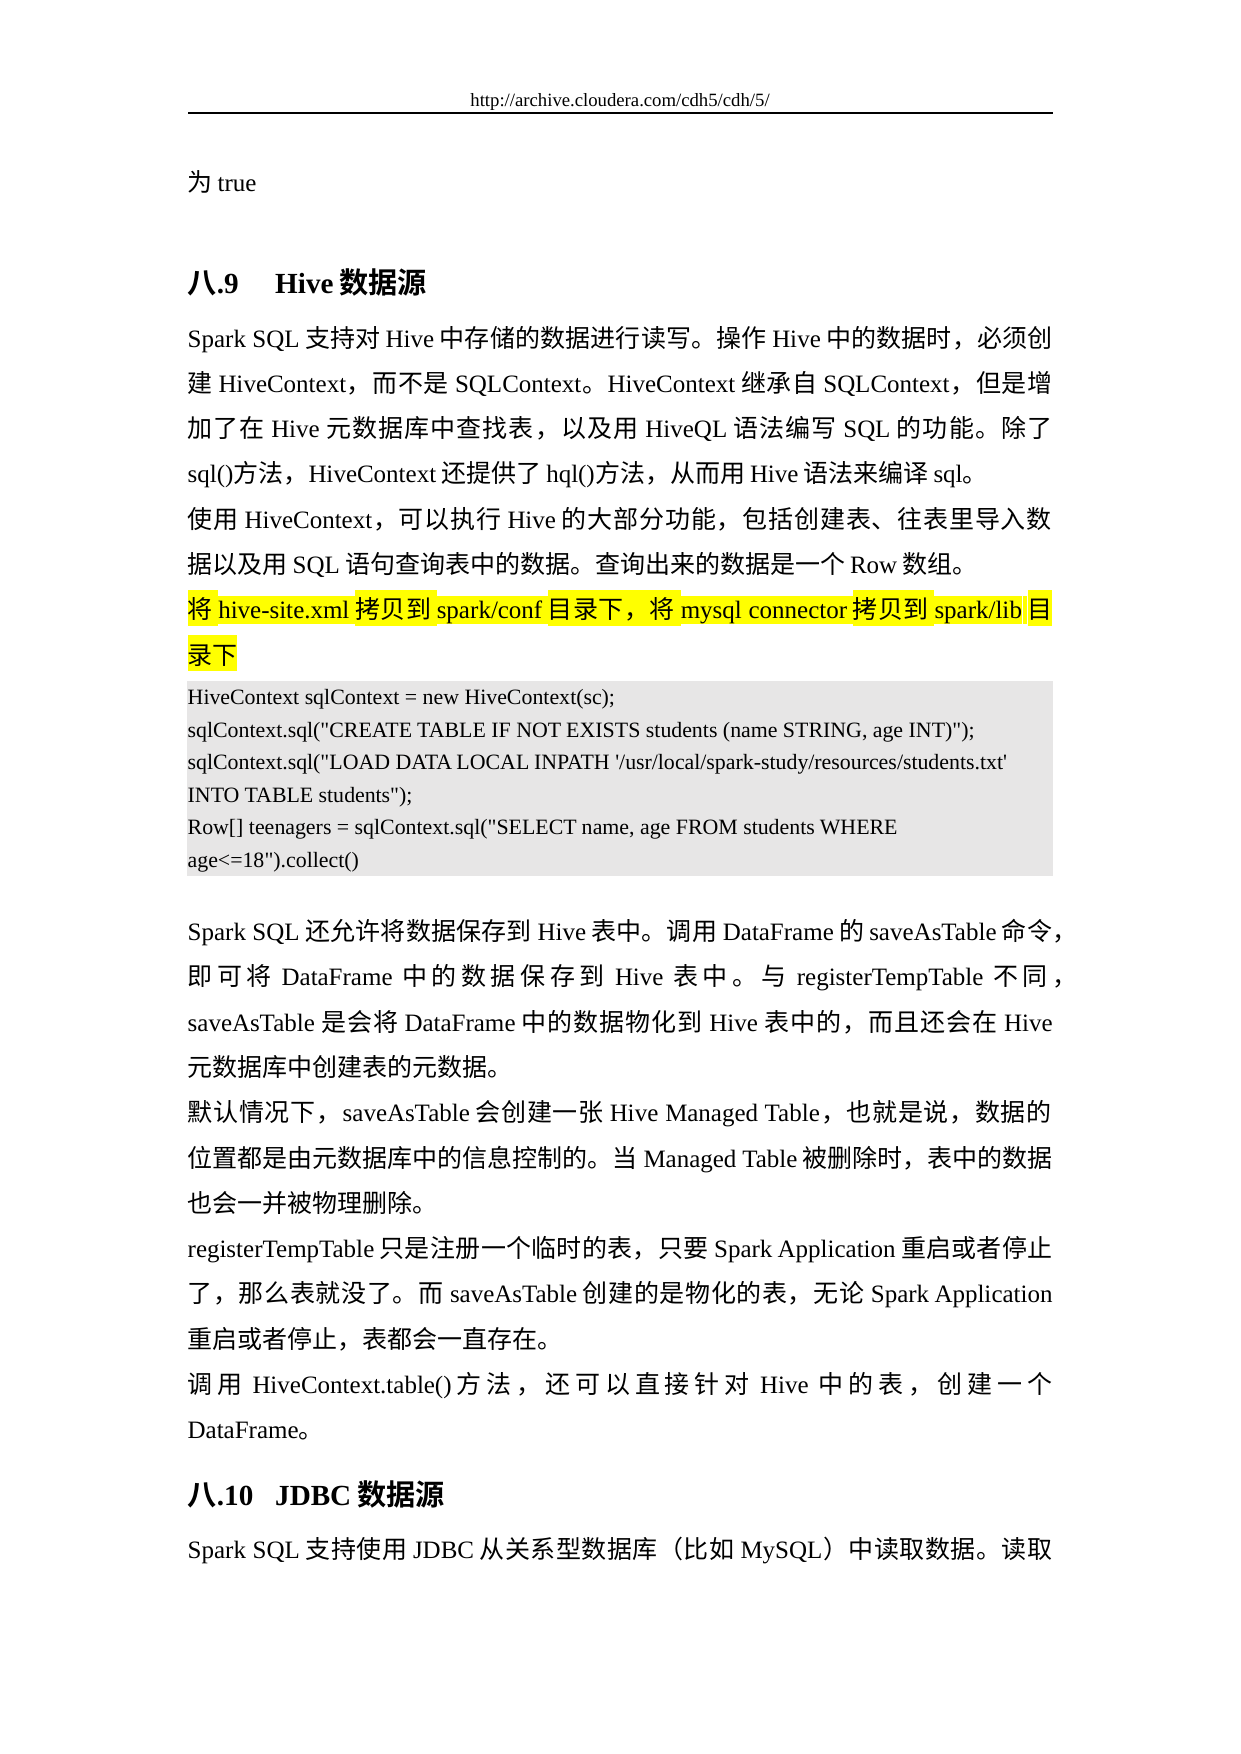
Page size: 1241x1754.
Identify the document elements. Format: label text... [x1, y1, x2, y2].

text 调用HiveContext.table()方法，还可以直接针对Hive中的表，创建一个DataFrame。 [187, 1364, 1053, 1446]
subtitle JDBC数据源 [187, 1471, 1053, 1514]
text sqlContext.sql("CREATE TABLE IF NOT EXISTS students (name STRING, age INT)"); [187, 713, 1053, 746]
subtitle Hive数据源 [187, 259, 1053, 302]
text 使用HiveContext，可以执行Hive的大部分功能，包括创建表、往表里导入数据以及用SQL语句查询表中的数据。查询出来的数据是一个Row数组。 [187, 499, 1053, 581]
text Spark SQL还允许将数据保存到Hive表中。调用DataFrame的saveAsTable命令，即可将DataFrame中的数据保存到Hive表中。与registerTempTable不同，saveAsTable是会将DataFrame中的数据物化到Hive表中的，而且还会在Hive元数据库中创建表的元数据。 [187, 911, 1053, 1084]
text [187, 162, 1053, 198]
text 默认情况下，saveAsTable会创建一张Hive Managed Table，也就是说，数据的位置都是由元数据库中的信息控制的。当Managed Table被删除时，表中的数据也会一并被物理删除。 [187, 1093, 1053, 1219]
text 将hive-site.xml拷贝到spark/conf目录下，将mysql connector拷贝到spark/lib目录下 [187, 590, 1053, 671]
text HiveContext sqlContext = new HiveContext(sc); [187, 681, 1053, 713]
text Spark SQL支持对Hive中存储的数据进行读写。操作Hive中的数据时，必须创建HiveContext，而不是SQLContext。HiveContext继承自SQLContext，但是增加了在Hive元数据库中查找表，以及用HiveQL语法编写SQL的功能。除了sql()方法，HiveContext还提供了hql()方法，从而用Hive语法来编译sql。 [187, 318, 1053, 490]
text registerTempTable只是注册一个临时的表，只要Spark Application重启或者停止了，那么表就没了。而saveAsTable创建的是物化的表，无论Spark Application重启或者停止，表都会一直存在。 [187, 1229, 1053, 1356]
text sqlContext.sql("LOAD DATA LOCAL INPATH '/usr/local/spark-study/resources/students.txt' INTO TABLE students"); [187, 746, 1053, 811]
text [187, 1530, 1053, 1566]
text Row[] teenagers = sqlContext.sql("SELECT name, age FROM students WHERE age<=18").collect() [187, 811, 1053, 876]
